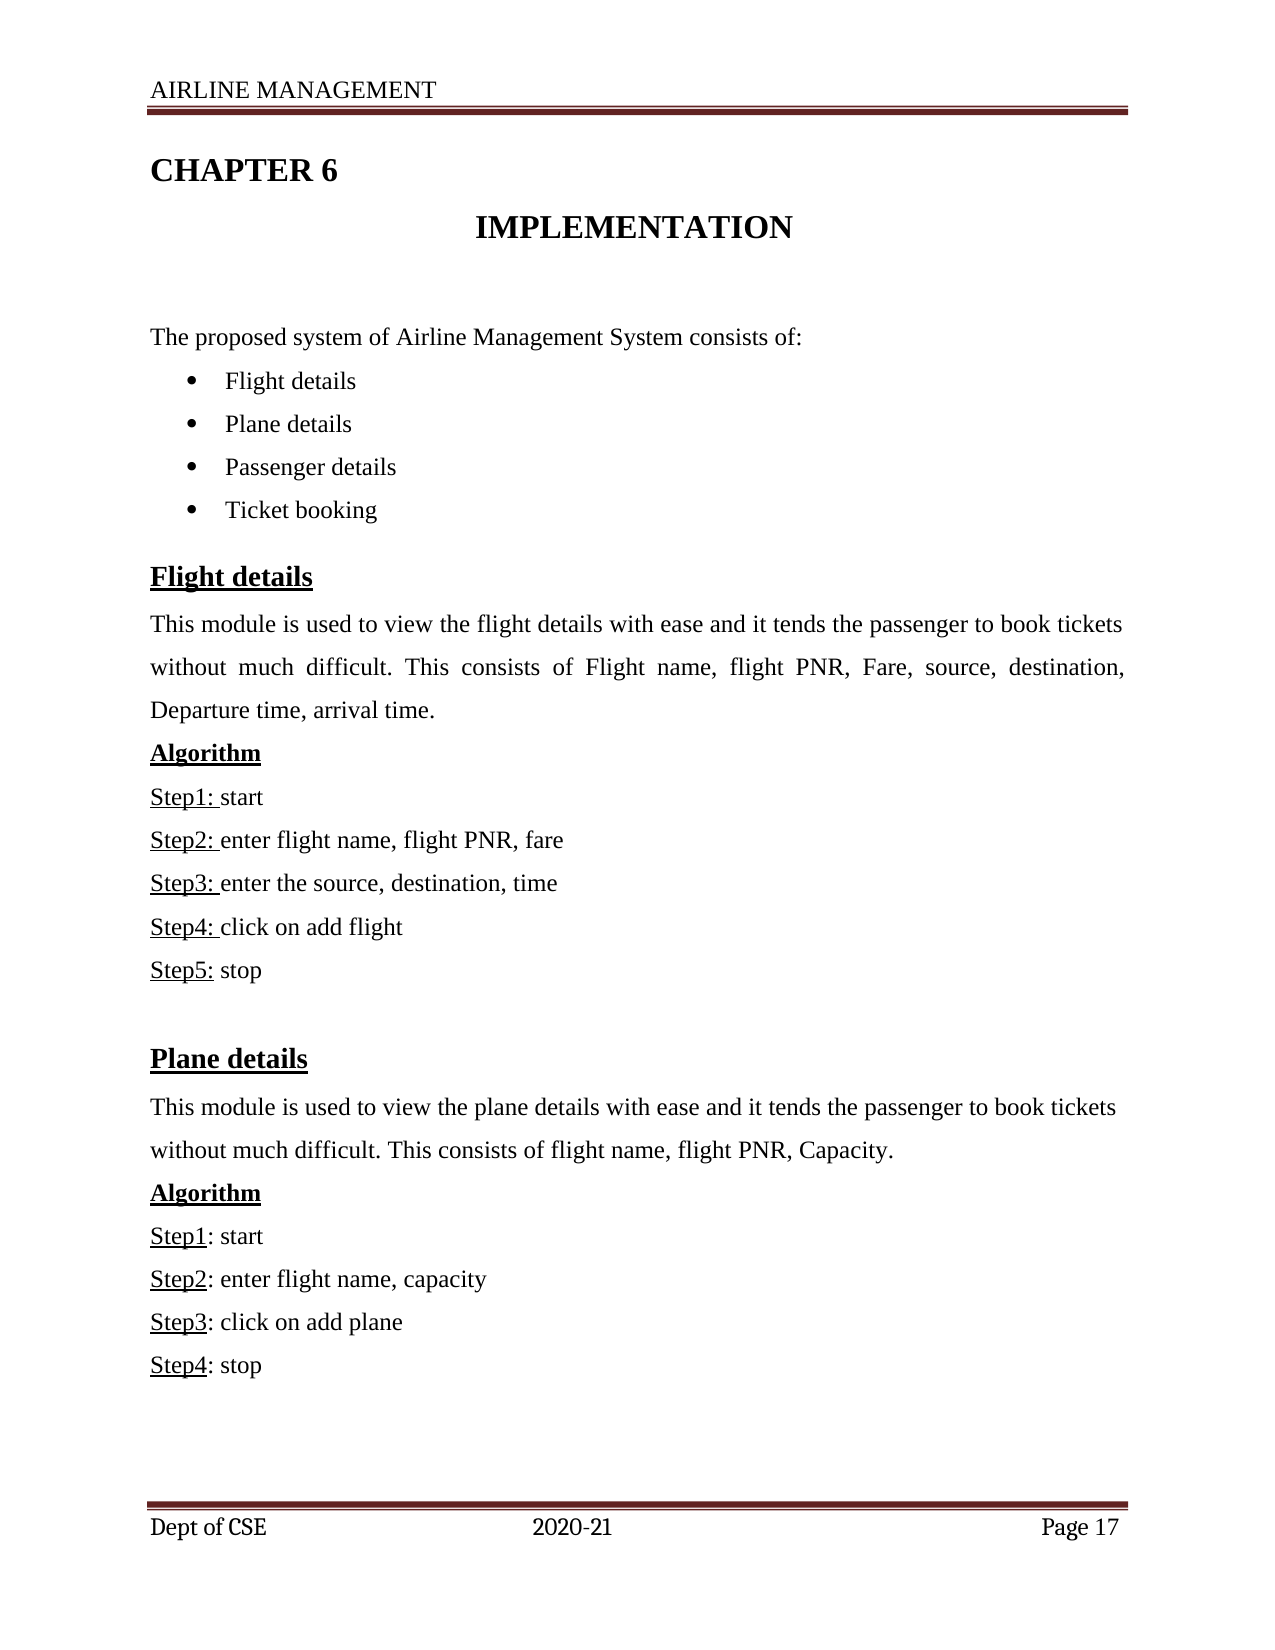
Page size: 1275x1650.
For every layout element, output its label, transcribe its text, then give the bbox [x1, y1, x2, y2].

text This module is used to view the plane details with ease and it tends the passenger to book tickets without much difficult. This consists of flight name, flight PNR, Capacity. [150, 1092, 1182, 1163]
text Step3: enter the source, destination, time [150, 868, 1264, 897]
text IMPLEMENTATION [475, 207, 1264, 246]
subtitle Algorithm [150, 738, 1264, 767]
text Step4: click on add flight [150, 912, 1264, 940]
text The proposed system of Airline Management System consists of: [150, 322, 1264, 351]
subtitle Algorithm [150, 1178, 1264, 1207]
list Plane details [187, 409, 1264, 438]
list Passenger details [187, 452, 1264, 480]
text This module is used to view the flight details with ease and it tends the passenger to book tickets without much difficult. This consists of Flight name, flight PNR, Fare, source, destination, Departure time, arrival time. [150, 609, 1125, 724]
text Step1: start [150, 782, 1264, 810]
text Step4: stop [150, 1350, 1264, 1379]
text Step2: enter flight name, capacity Step3: click on add plane [150, 1264, 489, 1336]
text CHAPTER 6 [150, 150, 1264, 188]
text Step5: stop [150, 955, 1264, 984]
list Ticket booking [187, 495, 1264, 524]
text Step2: enter flight name, flight PNR, fare [150, 825, 1264, 854]
subtitle Flight details [150, 559, 1264, 592]
list Flight details [187, 366, 1264, 394]
subtitle Plane details [150, 1041, 1264, 1075]
text Step1: start [150, 1221, 1264, 1250]
